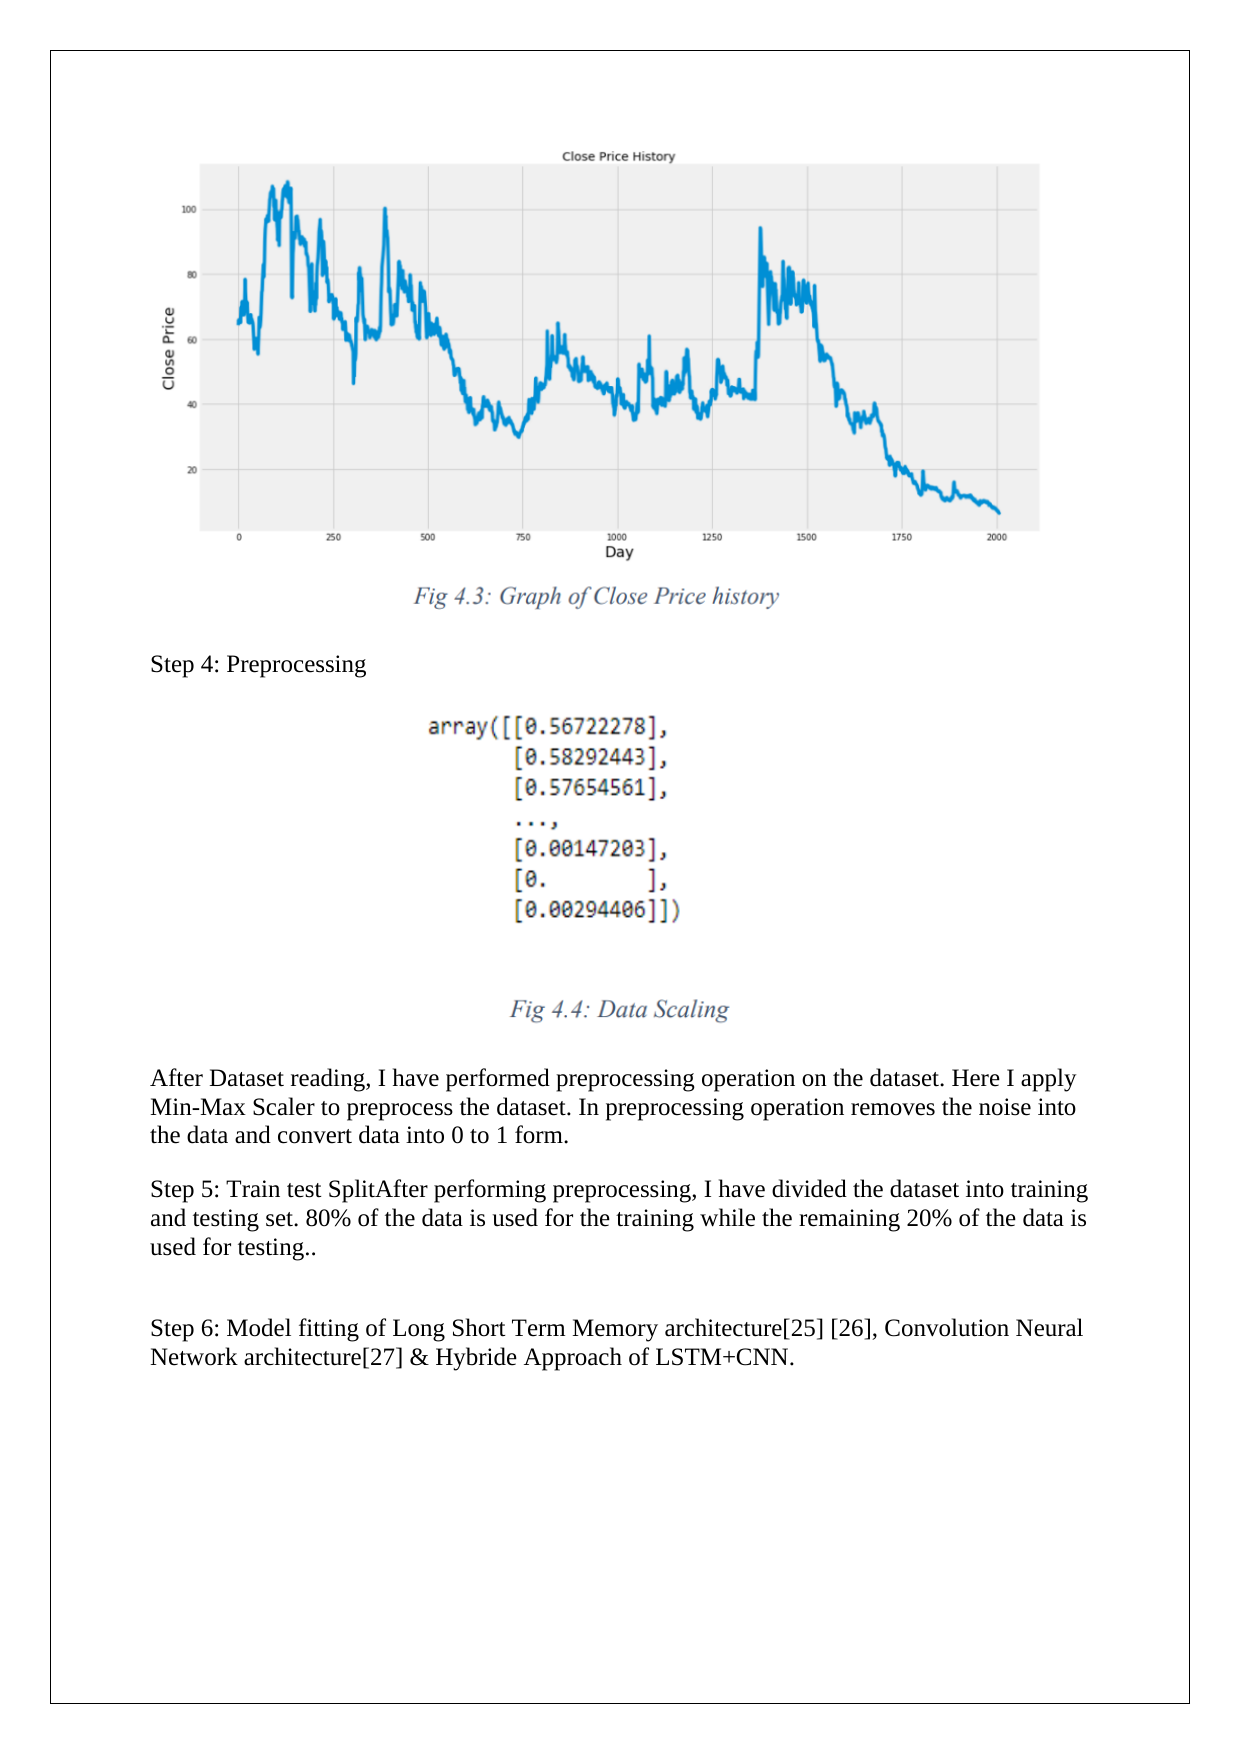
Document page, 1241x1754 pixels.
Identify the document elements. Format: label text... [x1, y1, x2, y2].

text Step 4: Preprocessing [150, 649, 1090, 677]
text After Dataset reading, I have performed preprocessing operation on the dataset. Here I apply Min-Max Scaler to preprocess the dataset. In preprocessing operation removes the noise into the data and convert data into 0 to 1 form. [150, 1063, 1090, 1149]
picture [375, 702, 805, 1038]
picture [150, 150, 1091, 624]
text Step 6: Model fitting of Long Short Term Memory architecture[25] [26], Convolution Neural Network architecture[27] & Hybride Approach of LSTM+CNN. [150, 1313, 1090, 1371]
text Step 5: Train test SplitAfter performing preprocessing, I have divided the dataset into training and testing set. 80% of the data is used for the training while the remaining 20% of the data is used for testing.. [150, 1174, 1090, 1288]
